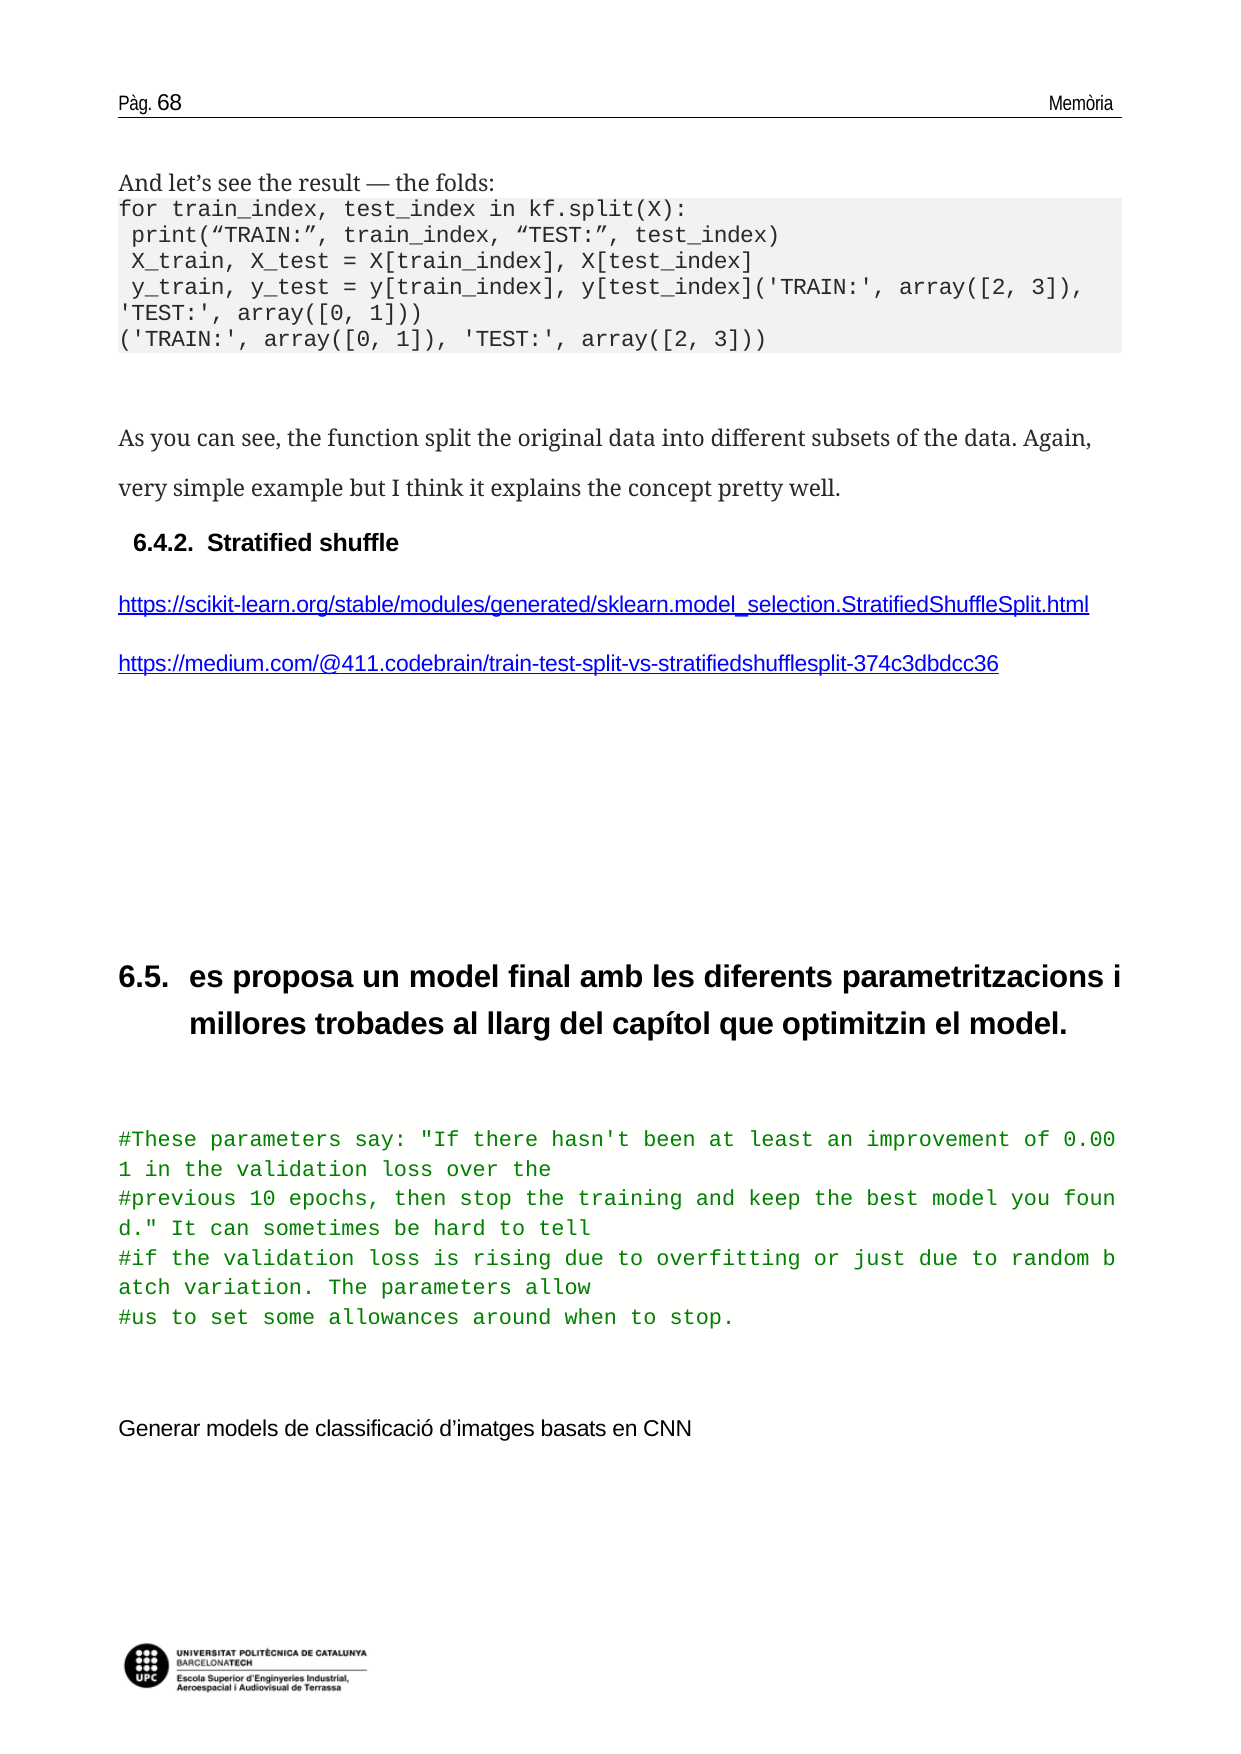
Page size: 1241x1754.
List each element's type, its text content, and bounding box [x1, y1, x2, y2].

text And let’s see the result — the folds: [118, 148, 1122, 198]
text #previous 10 epochs, then stop the training and keep the best model you found." It can sometimes be hard to tell [118, 1182, 1122, 1242]
text https://medium.com/@411.codebrain/train-test-split-vs-stratifiedshufflesplit-374c3dbdcc36 [118, 650, 1122, 676]
text #if the validation loss is rising due to overfitting or just due to random batch variation. The parameters allow [118, 1242, 1122, 1301]
text https://scikit-learn.org/stable/modules/generated/sklearn.model_selection.StratifiedShuffleSplit.html [118, 591, 1122, 617]
picture [118, 1634, 374, 1702]
text Generar models de classificació d’imatges basats en CNN [118, 1415, 1122, 1441]
subtitle es proposa un model final amb les diferents parametritzacions i millores trobades al llarg del capítol que optimitzin el model. [118, 958, 1122, 1041]
text As you can see, the function split the original data into different subsets of the data. Again, very simple example but I think it explains the concept pretty well. [118, 403, 1122, 503]
text for train_index, test_index in kf.split(X): print(“TRAIN:”, train_index, “TEST:”, test_index) X_train, X_test = X[train_index], X[test_index] y_train, y_test = y[train_index], y[test_index]('TRAIN:', array([2, 3]), 'TEST:', array([0, 1])) ('TRAIN:', array([0, 1]), 'TEST:', array([2, 3])) [118, 198, 1122, 353]
text #These parameters say: "If there hasn't been at least an improvement of 0.001 in the validation loss over the [118, 1123, 1122, 1182]
text #us to set some allowances around when to stop. [118, 1301, 1122, 1331]
subtitle Stratified shuffle [133, 528, 1122, 557]
